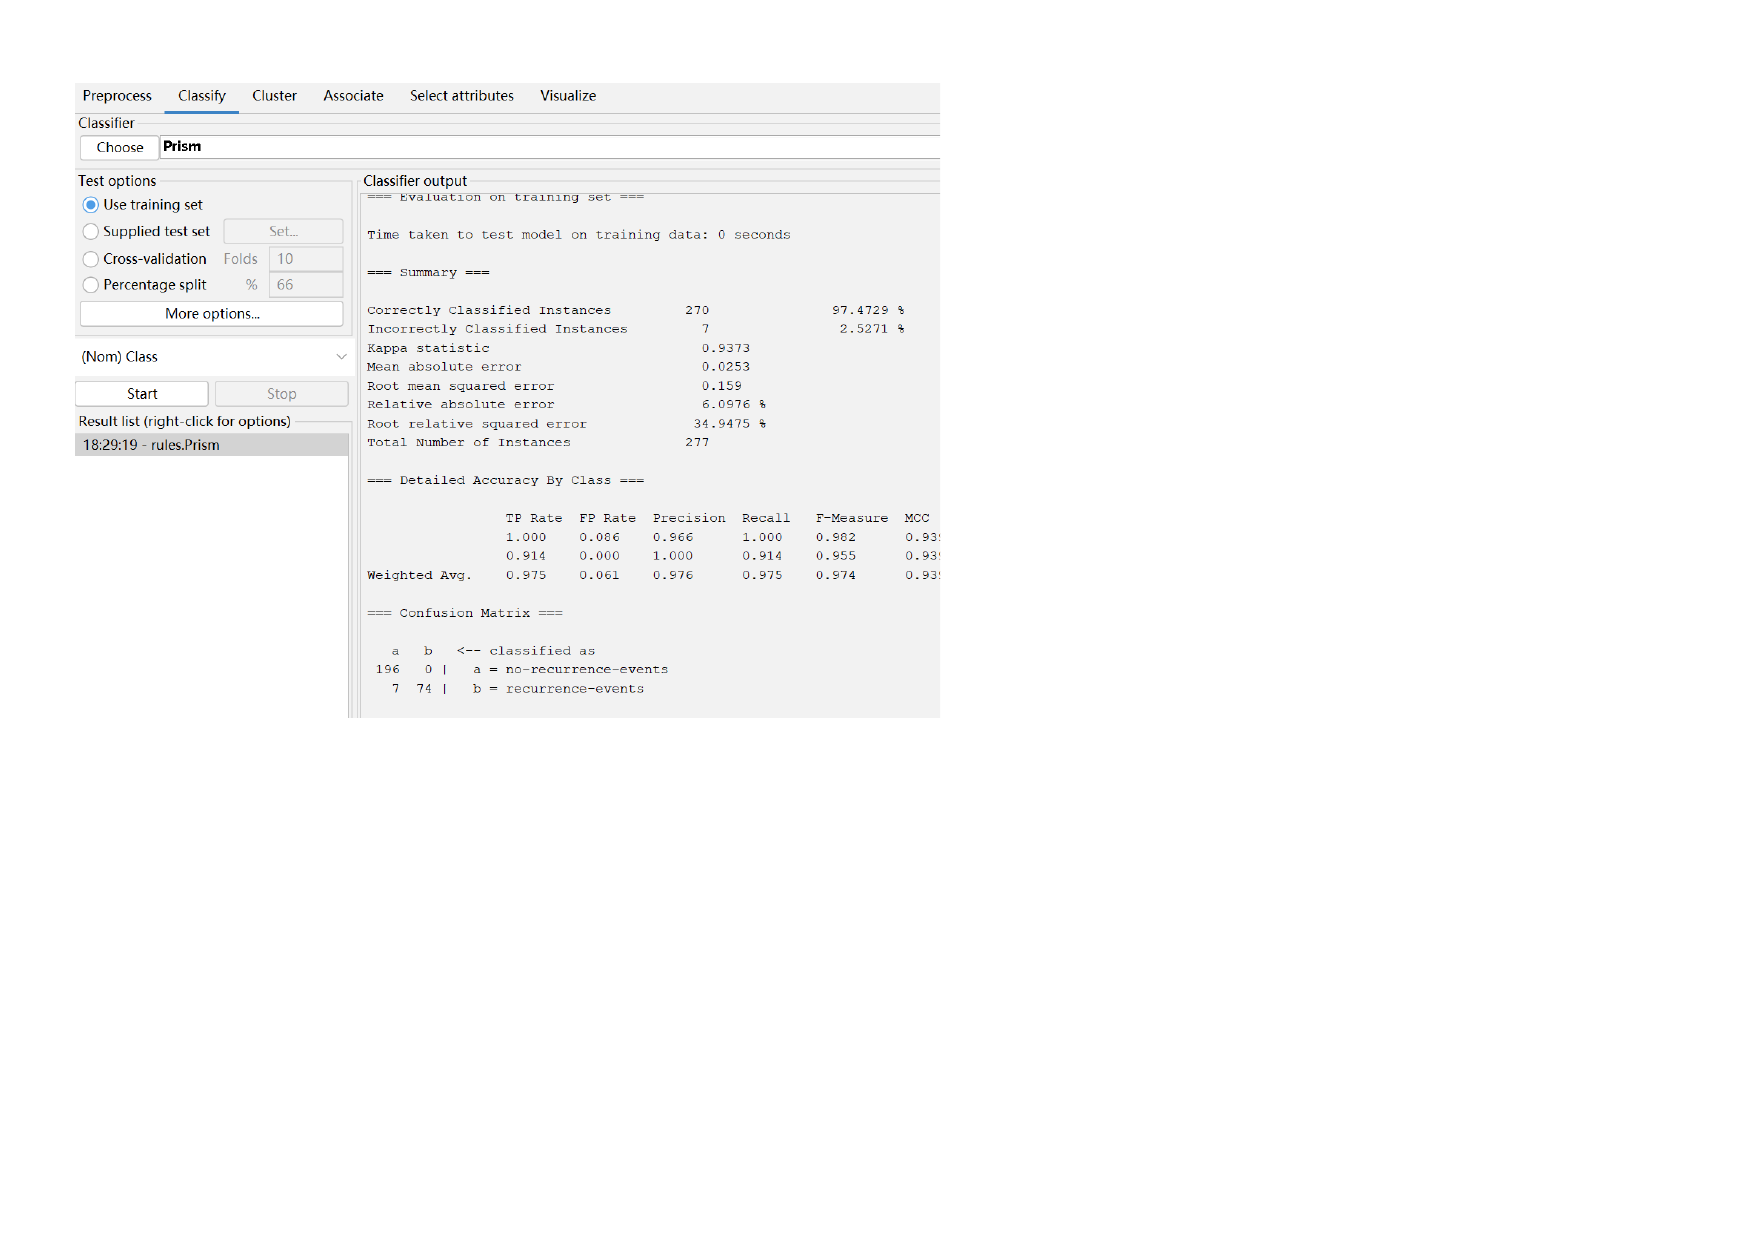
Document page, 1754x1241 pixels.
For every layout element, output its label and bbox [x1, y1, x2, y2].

picture [75, 83, 941, 718]
